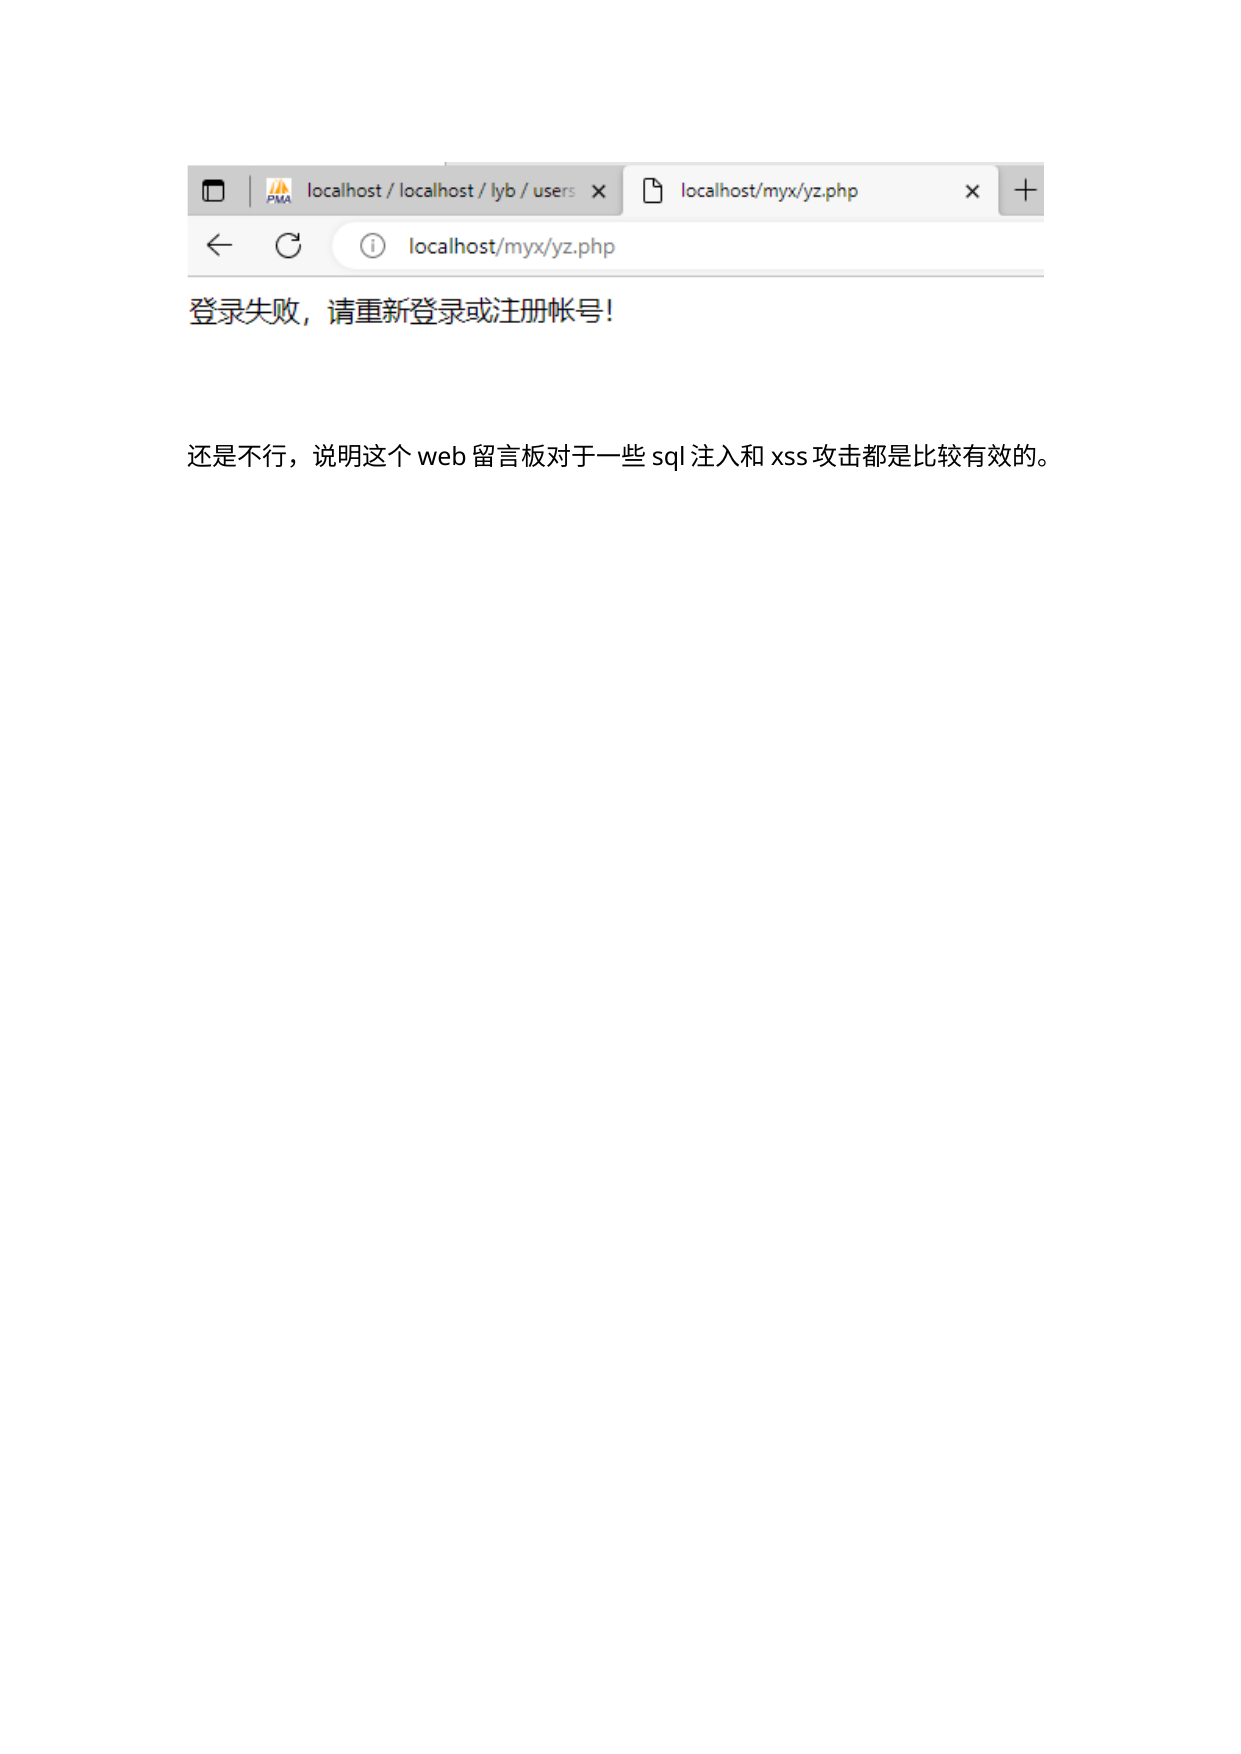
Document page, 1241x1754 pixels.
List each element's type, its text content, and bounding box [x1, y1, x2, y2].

picture [187, 162, 1044, 422]
text 还是不行，说明这个web留言板对于一些sql注入和xss攻击都是比较有效的。 [187, 422, 1053, 487]
